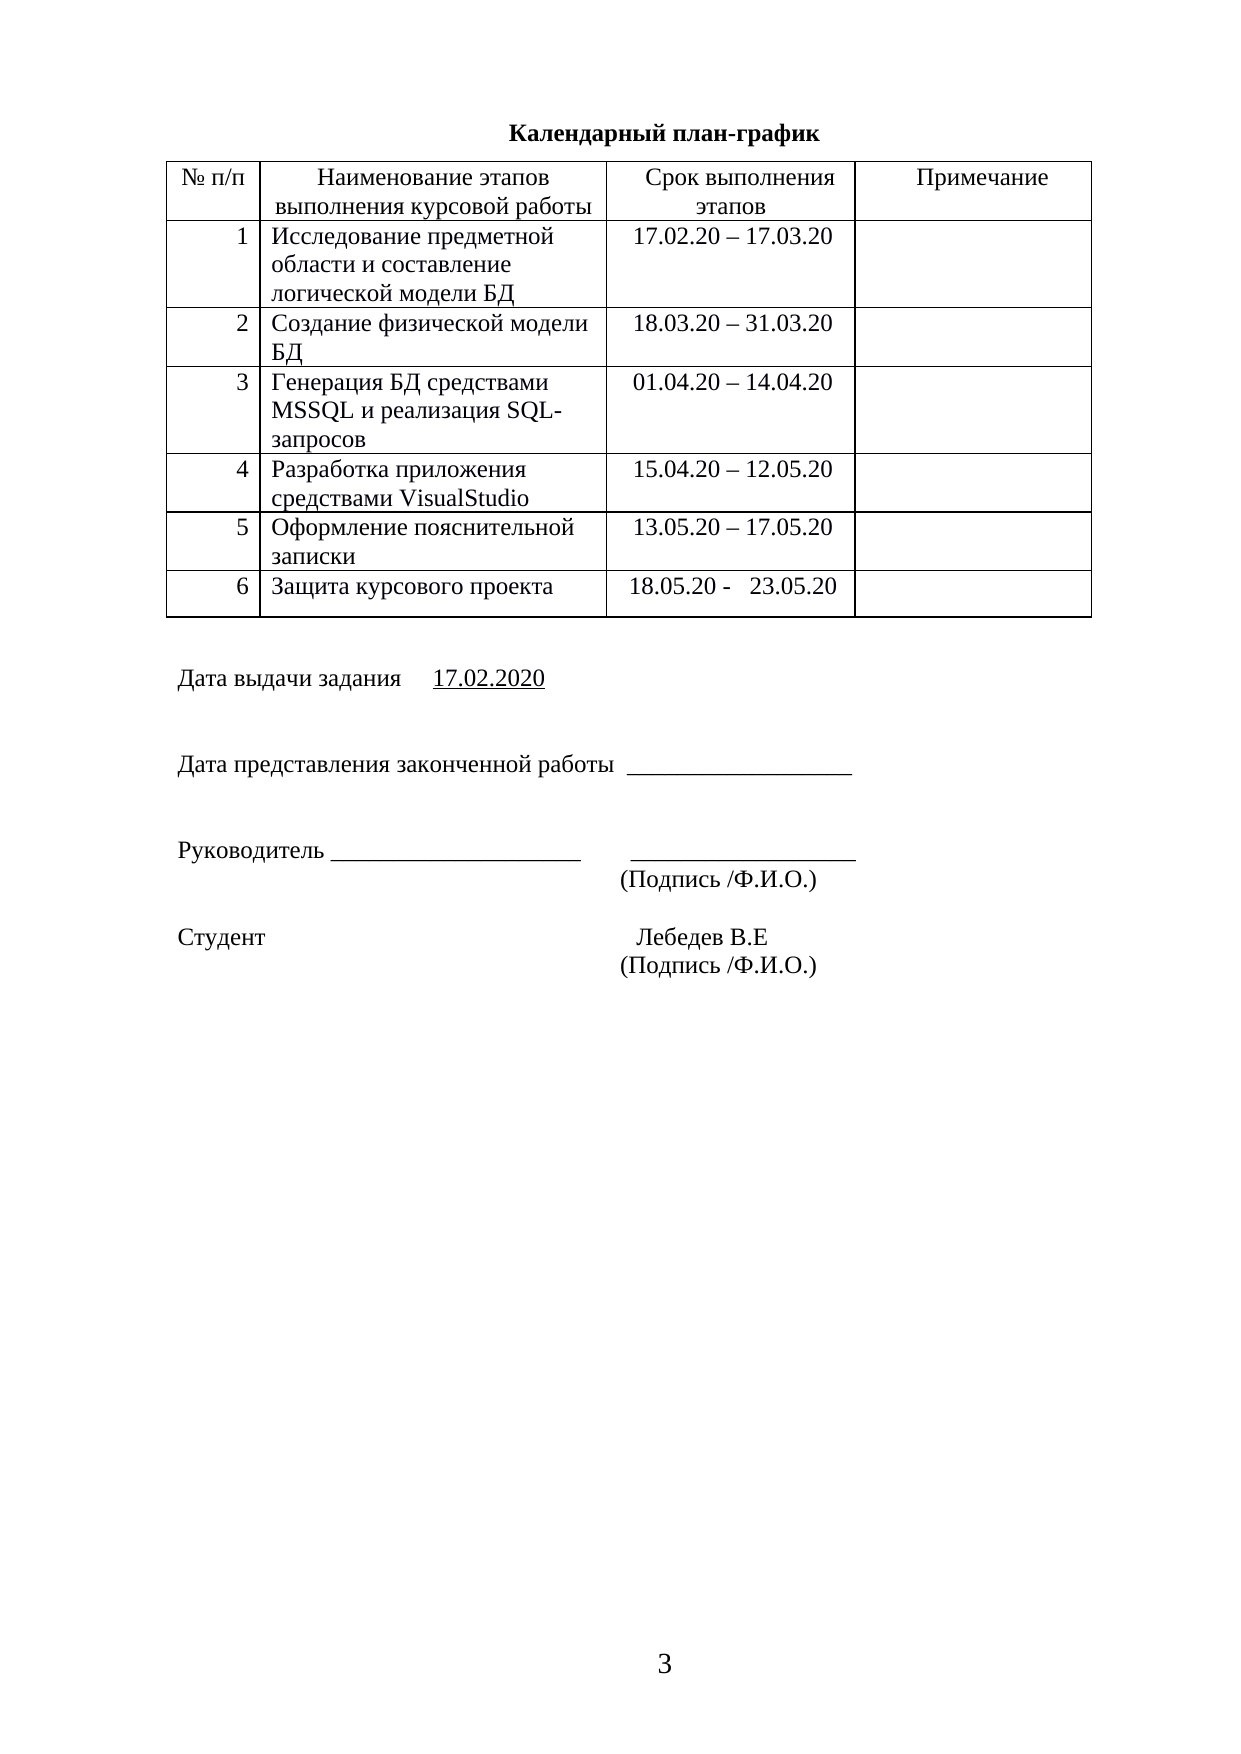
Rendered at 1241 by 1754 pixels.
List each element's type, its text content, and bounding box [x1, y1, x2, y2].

table_cell [856, 308, 1091, 366]
table_cell Оформление пояснительной записки [261, 513, 606, 570]
table_header Наименование этапов выполнения курсовой работы [261, 162, 606, 220]
table_cell 18.05.20 - 23.05.20 [607, 571, 854, 616]
table_cell 3 [167, 367, 259, 453]
table_cell Разработка приложения средствами VisualStudio [261, 454, 606, 511]
table_cell 15.04.20 – 12.05.20 [607, 454, 854, 511]
table_cell 17.02.20 – 17.03.20 [607, 221, 854, 307]
table_cell 5 [167, 513, 259, 570]
table_cell [856, 221, 1091, 307]
text Студент Лебедев В.Е [177, 922, 1152, 950]
table_header Срок выполнения этапов [607, 162, 854, 220]
table_cell 1 [167, 221, 259, 307]
table_cell 2 [167, 308, 259, 366]
table_cell 01.04.20 – 14.04.20 [607, 367, 854, 453]
text Руководитель ____________________ __________________ [177, 835, 1152, 864]
table_cell Защита курсового проекта [261, 571, 606, 616]
table_cell 6 [167, 571, 259, 616]
table_cell [856, 454, 1091, 511]
table_cell 13.05.20 – 17.05.20 [607, 513, 854, 570]
table_cell Создание физической модели БД [261, 308, 606, 366]
table_cell 4 [167, 454, 259, 511]
text Календарный план-график [177, 118, 1152, 147]
table_cell 18.03.20 – 31.03.20 [607, 308, 854, 366]
table_cell [856, 367, 1091, 453]
text Дата выдачи задания 17.02.2020 [177, 663, 1152, 692]
table_header Примечание [856, 162, 1091, 220]
table_header № п/п [167, 162, 259, 220]
text (Подпись /Ф.И.О.) [546, 950, 1152, 979]
table_cell Исследование предметной области и составление логической модели БД [261, 221, 606, 307]
text (Подпись /Ф.И.О.) [546, 864, 1152, 893]
table_cell Генерация БД средствами MSSQL и реализация SQL-запросов [261, 367, 606, 453]
text Дата представления законченной работы __________________ [177, 749, 1152, 778]
table_cell [856, 571, 1091, 616]
table_cell [856, 513, 1091, 570]
